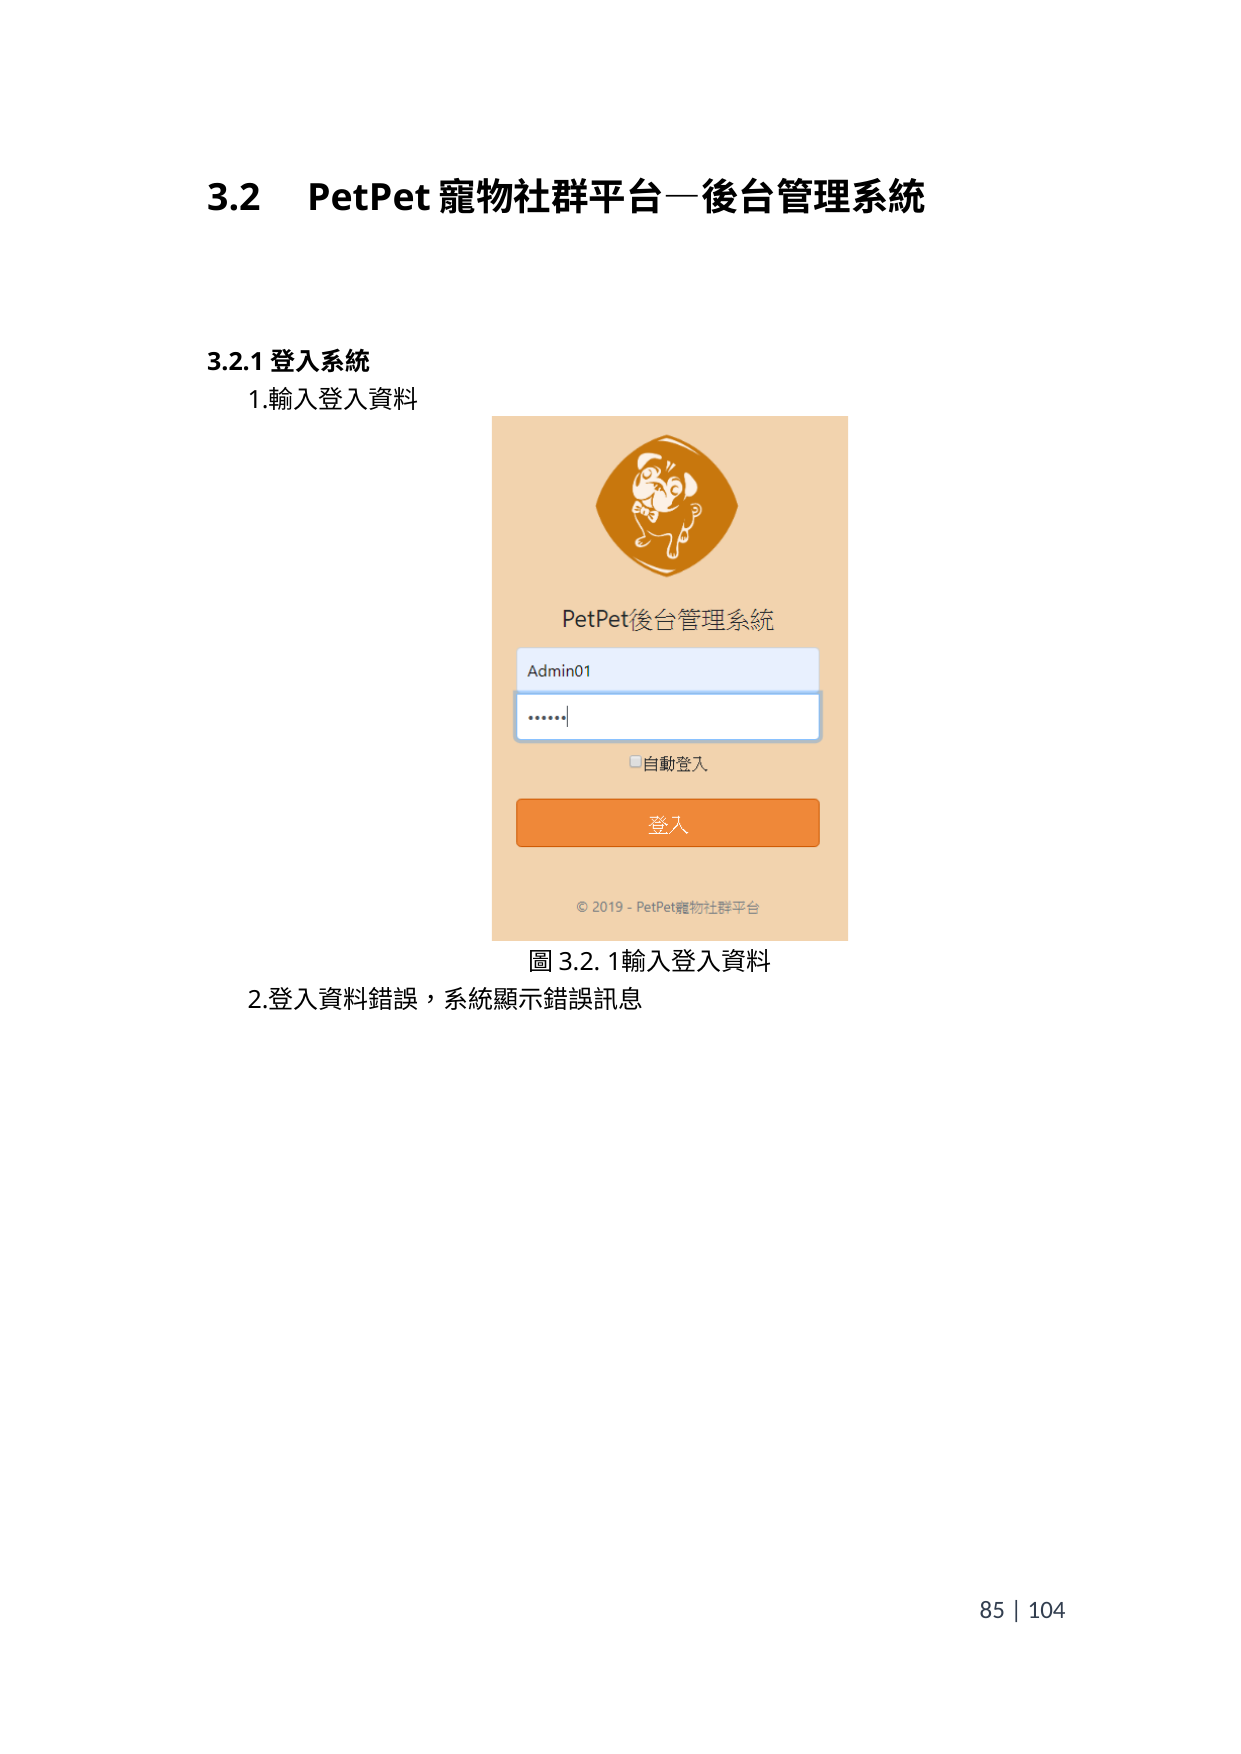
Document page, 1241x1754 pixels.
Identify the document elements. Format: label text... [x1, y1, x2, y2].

subtitle PetPet寵物社群平台—後台管理系統 [207, 157, 1092, 232]
picture [491, 416, 849, 941]
subtitle 3.2.1 登入系統 [207, 341, 1092, 378]
list 2.登入資料錯誤，系統顯示錯誤訊息 [247, 978, 1092, 1016]
text 圖3.2. 1輸入登入資料 [207, 941, 1092, 978]
list 1.輸入登入資料 [247, 378, 1092, 416]
